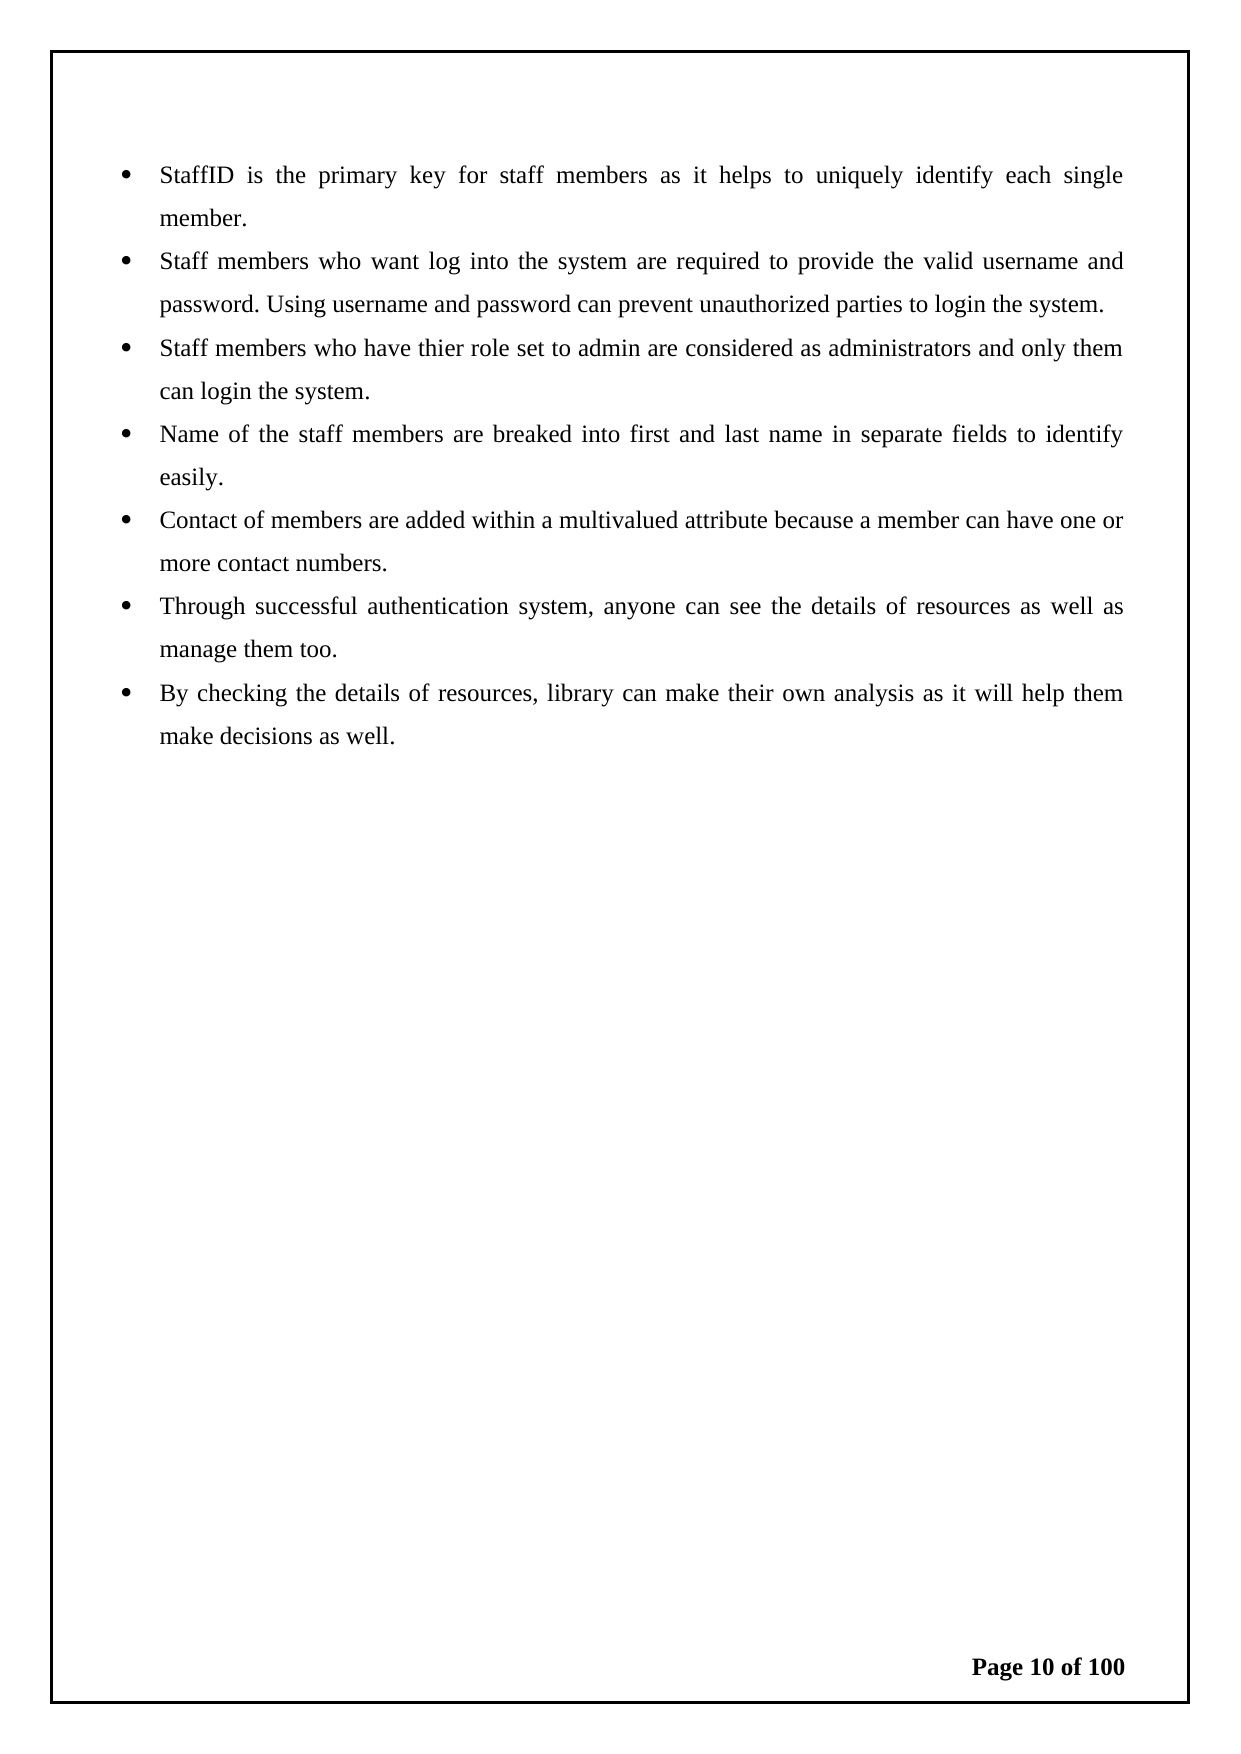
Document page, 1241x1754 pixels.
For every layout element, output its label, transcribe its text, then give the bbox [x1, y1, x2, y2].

list Staff members who have thier role set to admin are considered as administrators and only them can login the system. [122, 333, 1125, 404]
list StaffID is the primary key for staff members as it helps to uniquely identify each single member. [122, 160, 1125, 232]
list Through successful authentication system, anyone can see the details of resources as well as manage them too. [122, 591, 1125, 663]
list Contact of members are added within a multivalued attribute because a member can have one or more contact numbers. [122, 505, 1125, 577]
list Name of the staff members are breaked into first and last name in separate fields to identify easily. [122, 419, 1125, 491]
list Staff members who want log into the system are required to provide the valid username and password. Using username and password can prevent unauthorized parties to login the system. [122, 246, 1125, 318]
list By checking the details of resources, library can make their own analysis as it will help them make decisions as well. [122, 678, 1125, 749]
